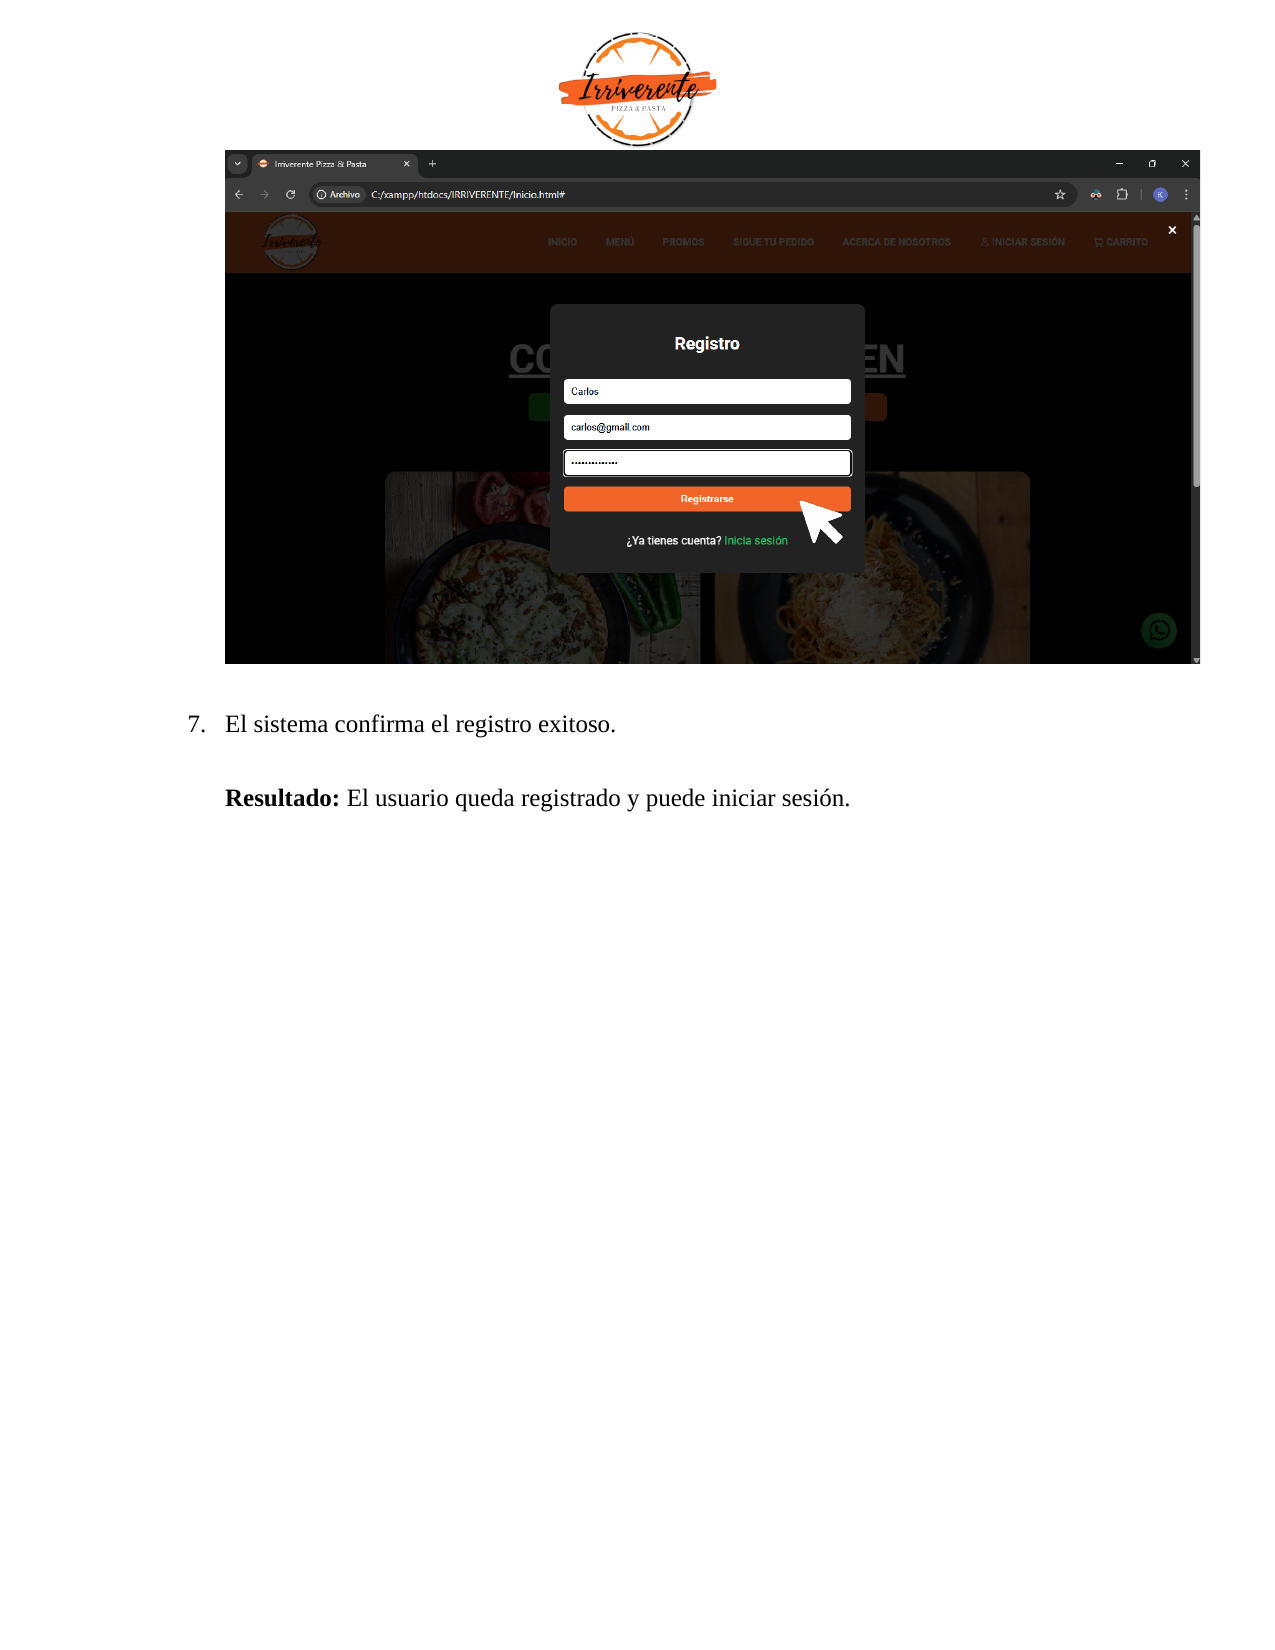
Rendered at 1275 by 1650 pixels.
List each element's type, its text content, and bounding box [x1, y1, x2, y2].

picture [225, 32, 1200, 664]
text Resultado: El usuario queda registrado y puede iniciar sesión. [150, 783, 1125, 812]
list El sistema confirma el registro exitoso. [187, 709, 1125, 738]
